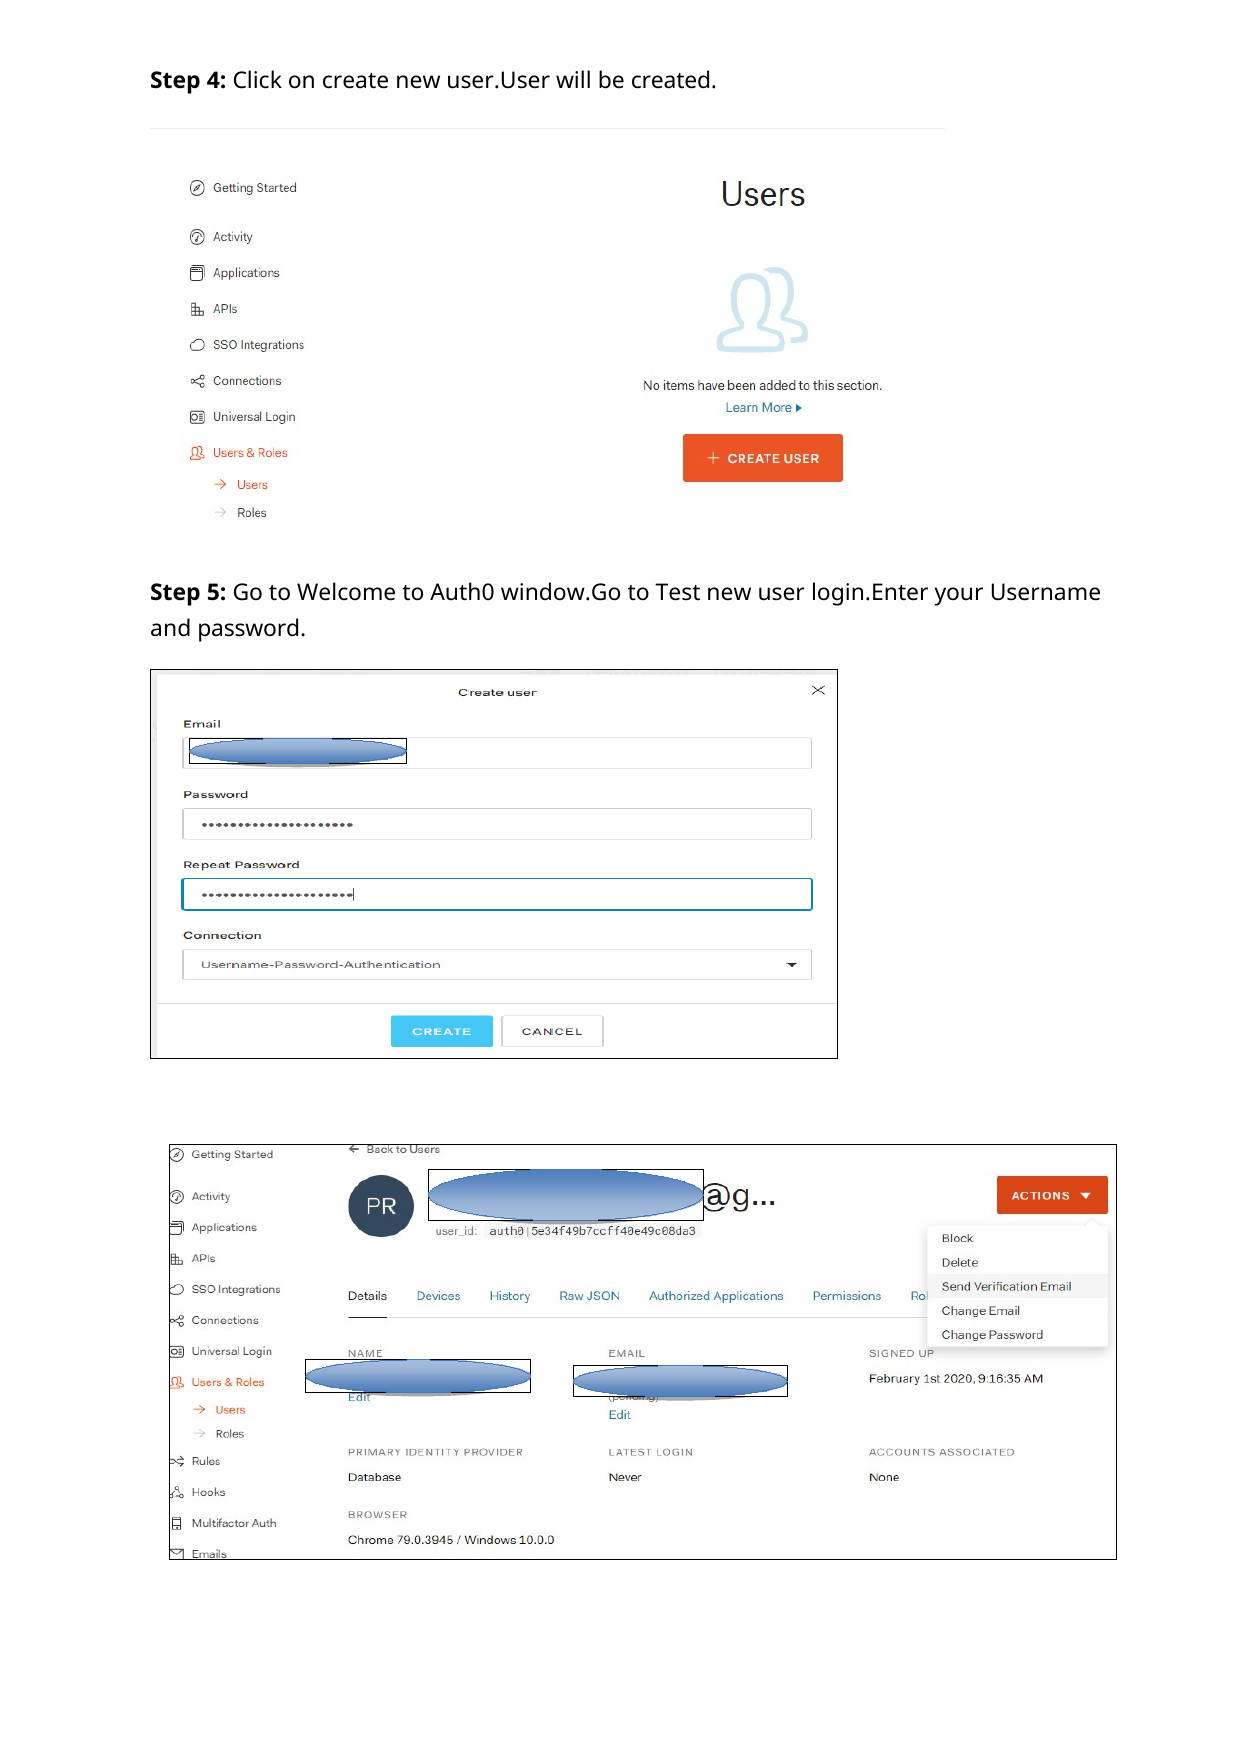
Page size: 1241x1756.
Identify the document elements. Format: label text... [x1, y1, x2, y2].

picture [150, 128, 946, 519]
text Step 4: Click on create new user.User will be created. [150, 64, 1240, 95]
picture [151, 670, 837, 1058]
picture [170, 1145, 1116, 1559]
text Step 5: Go to Welcome to Auth0 window.Go to Test new user login.Enter your Username and password. [150, 576, 1114, 643]
